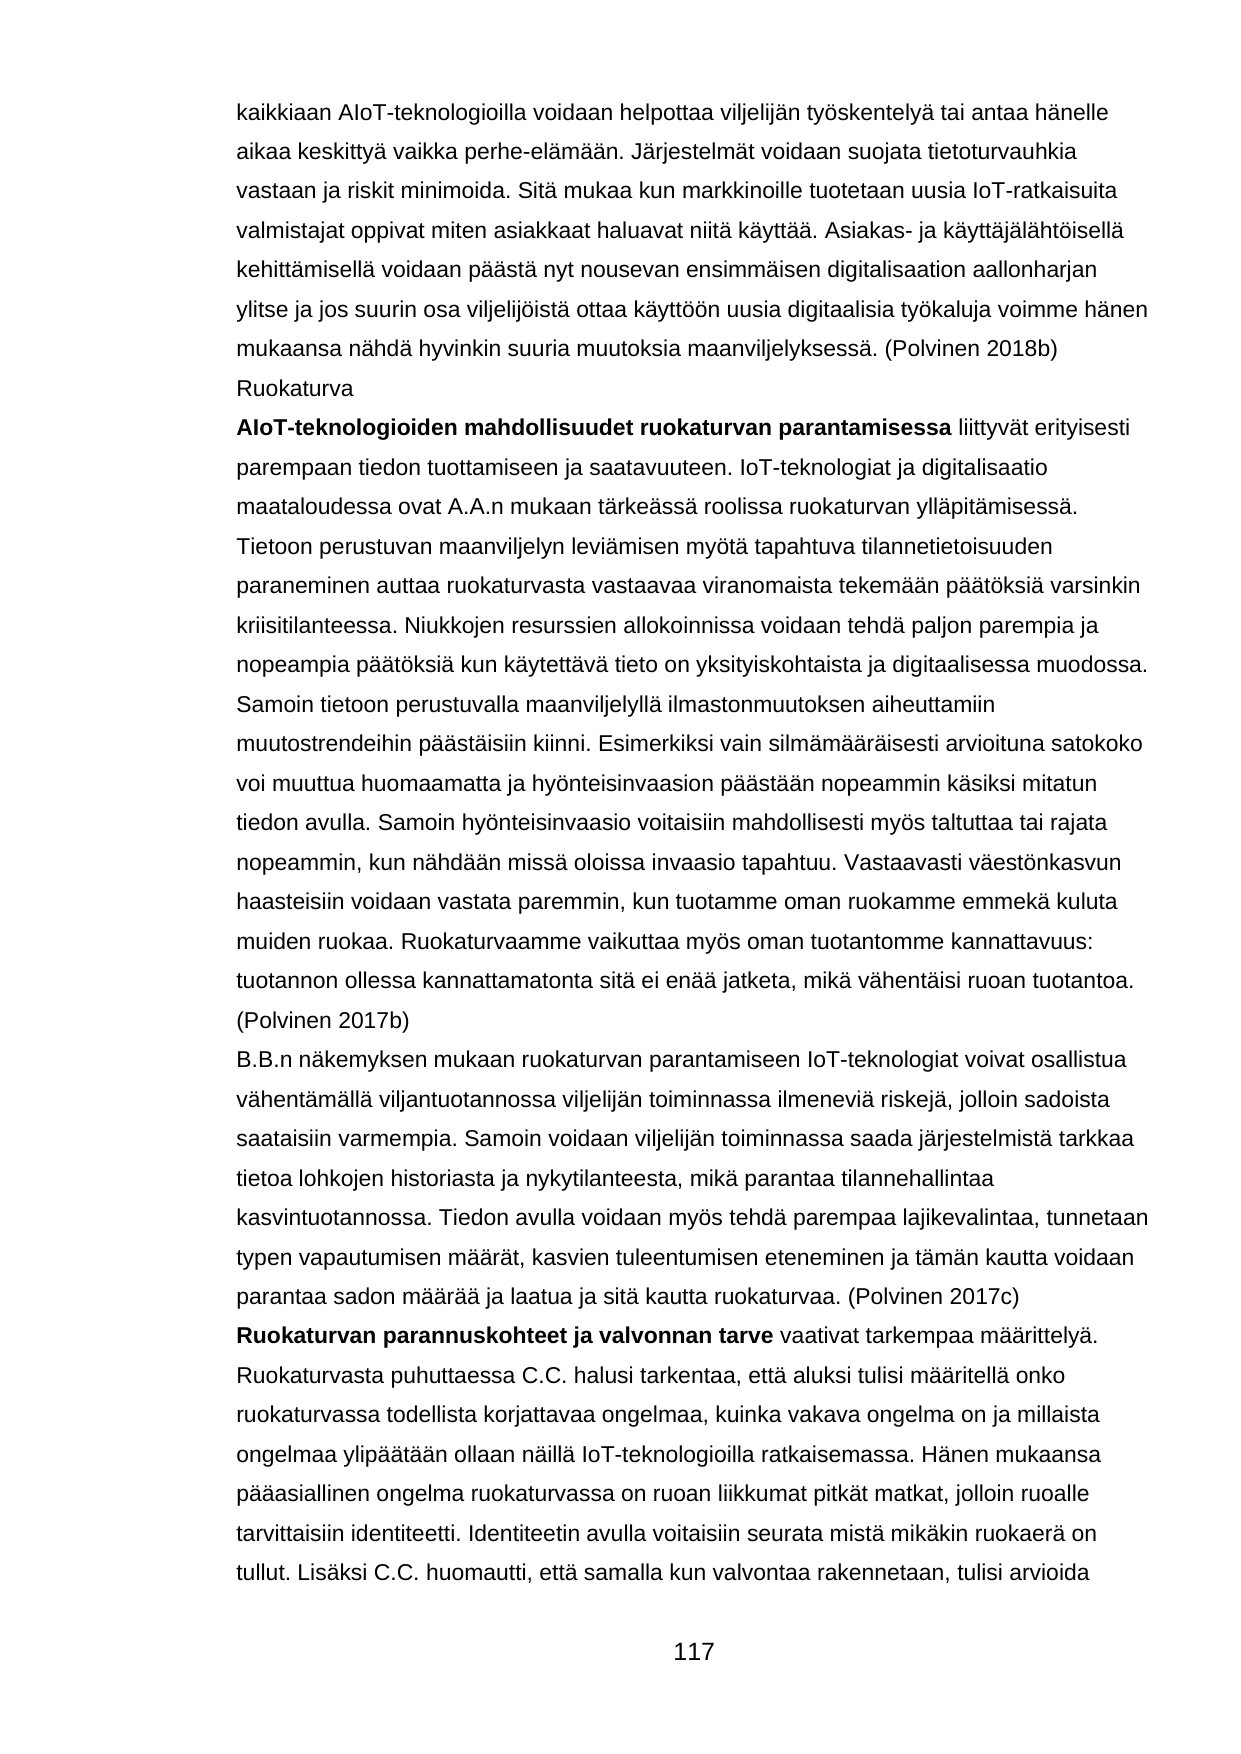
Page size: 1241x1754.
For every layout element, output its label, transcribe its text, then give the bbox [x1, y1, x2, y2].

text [236, 98, 1152, 362]
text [236, 1322, 1152, 1586]
text B.B.n näkemyksen mukaan ruokaturvan parantamiseen IoT-teknologiat voivat osallistua vähentämällä viljantuotannossa viljelijän toiminnassa ilmeneviä riskejä, jolloin sadoista saataisiin varmempia. Samoin voidaan viljelijän toiminnassa saada järjestelmistä tarkkaa tietoa lohkojen historiasta ja nykytilanteesta, mikä parantaa tilannehallintaa kasvintuotannossa. Tiedon avulla voidaan myös tehdä parempaa lajikevalintaa, tunnetaan typen vapautumisen määrät, kasvien tuleentumisen eteneminen ja tämän kautta voidaan parantaa sadon määrää ja laatua ja sitä kautta ruokaturvaa. (Polvinen 2017c) [236, 1046, 1152, 1309]
text Ruokaturva [236, 375, 1152, 401]
text AIoT-teknologioiden mahdollisuudet ruokaturvan parantamisessa liittyvät erityisesti parempaan tiedon tuottamiseen ja saatavuuteen. IoT-teknologiat ja digitalisaatio maataloudessa ovat A.A.n mukaan tärkeässä roolissa ruokaturvan ylläpitämisessä. Tietoon perustuvan maanviljelyn leviämisen myötä tapahtuva tilannetietoisuuden paraneminen auttaa ruokaturvasta vastaavaa viranomaista tekemään päätöksiä varsinkin kriisitilanteessa. Niukkojen resurssien allokoinnissa voidaan tehdä paljon parempia ja nopeampia päätöksiä kun käytettävä tieto on yksityiskohtaista ja digitaalisessa muodossa. Samoin tietoon perustuvalla maanviljelyllä ilmastonmuutoksen aiheuttamiin muutostrendeihin päästäisiin kiinni. Esimerkiksi vain silmämääräisesti arvioituna satokoko voi muuttua huomaamatta ja hyönteisinvaasion päästään nopeammin käsiksi mitatun tiedon avulla. Samoin hyönteisinvaasio voitaisiin mahdollisesti myös taltuttaa tai rajata nopeammin, kun nähdään missä oloissa invaasio tapahtuu. Vastaavasti väestönkasvun haasteisiin voidaan vastata paremmin, kun tuotamme oman ruokamme emmekä kuluta muiden ruokaa. Ruokaturvaamme vaikuttaa myös oman tuotantomme kannattavuus: tuotannon ollessa kannattamatonta sitä ei enää jatketa, mikä vähentäisi ruoan tuotantoa. (Polvinen 2017b) [236, 414, 1152, 1033]
